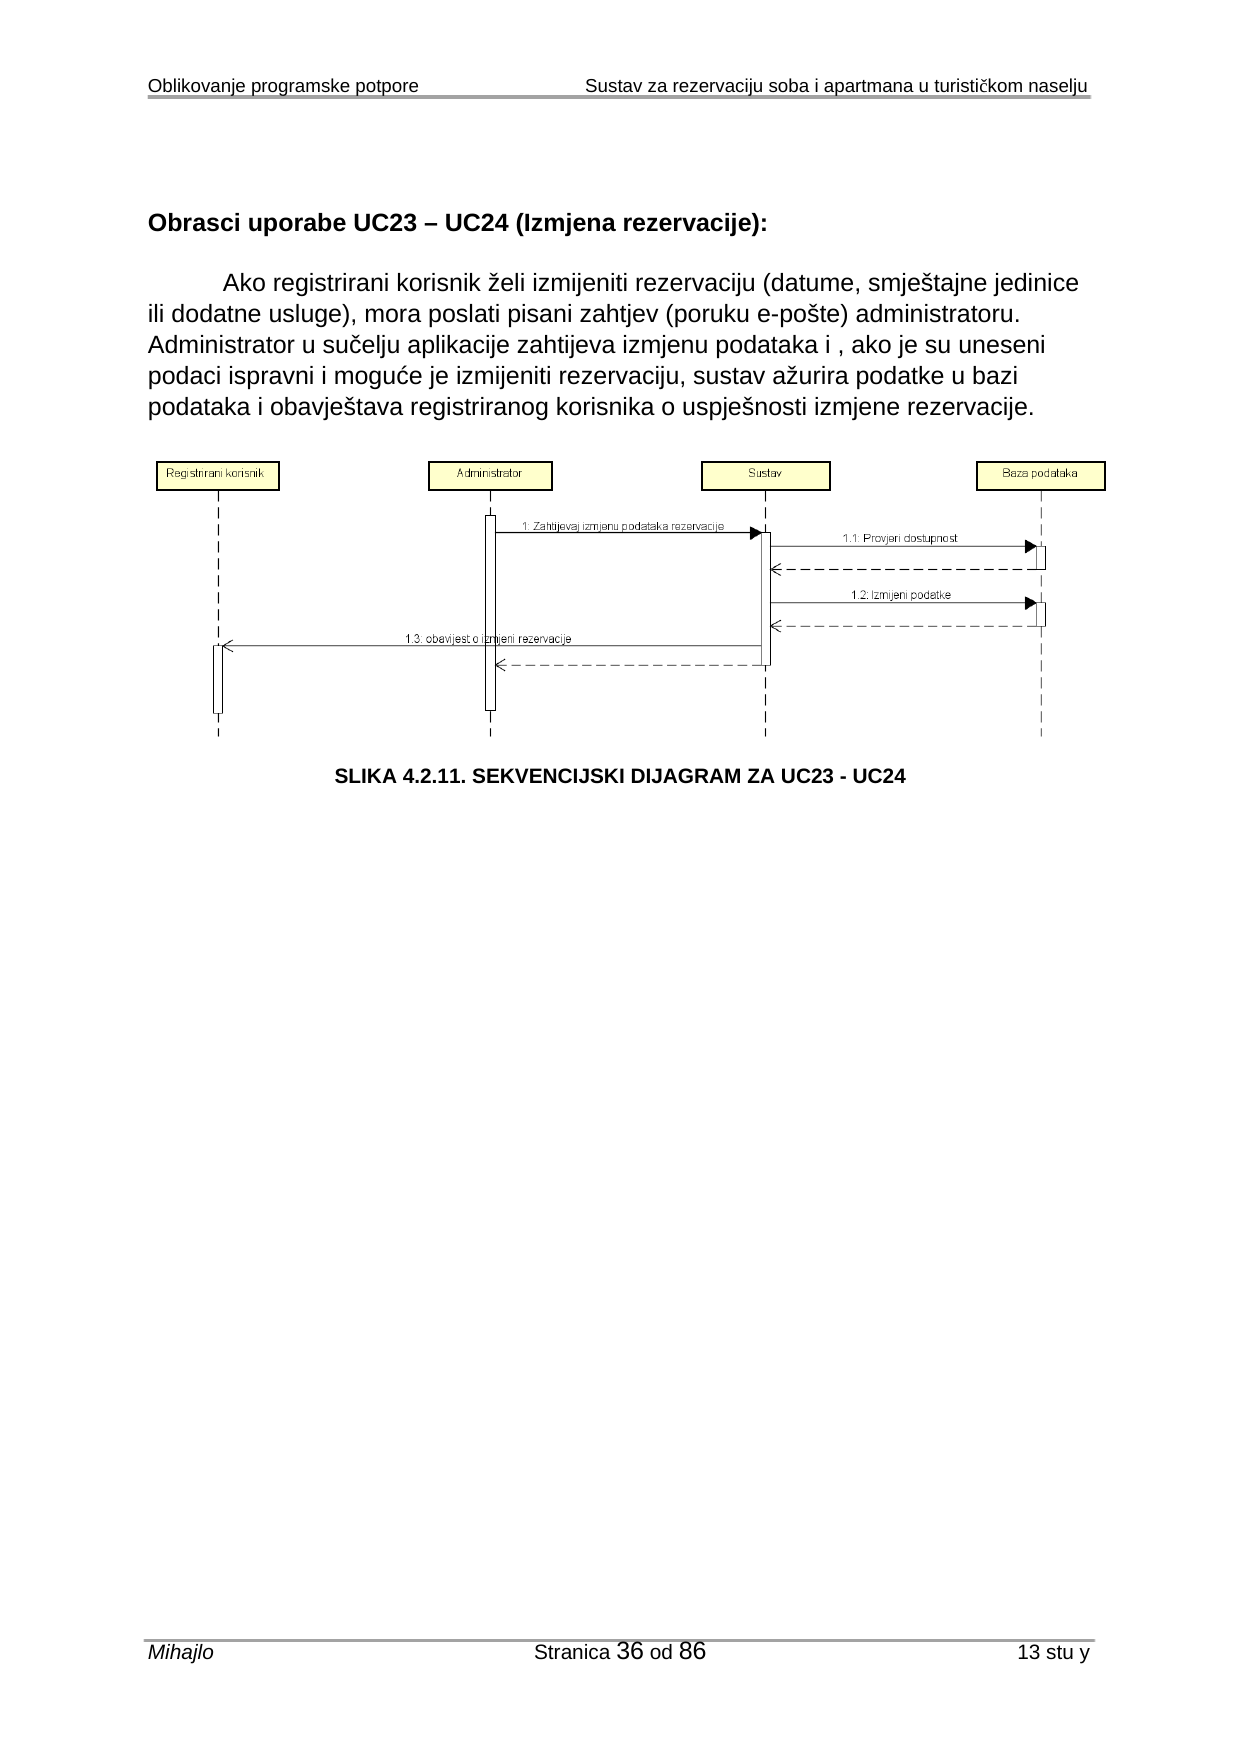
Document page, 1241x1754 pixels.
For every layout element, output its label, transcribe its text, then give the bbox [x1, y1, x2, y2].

text Slika 4.2.11. Sekvencijski dijagram za UC23 - UC24 [148, 764, 1093, 788]
text Obrasci uporabe UC23 – UC24 (Izmjena rezervacije): [148, 208, 1093, 237]
picture [147, 95, 1092, 99]
text Ako registrirani korisnik želi izmijeniti rezervaciju (datume, smještajne jedinice ili dodatne usluge), mora poslati pisani zahtjev (poruku e-pošte) administratoru. Administrator u sučelju aplikacije zahtijeva izmjenu podataka i , ako je su uneseni podaci ispravni i moguće je izmijeniti rezervaciju, sustav ažurira podatke u bazi podataka i obavještava registriranog korisnika o uspješnosti izmjene rezervacije. [148, 268, 1093, 421]
picture [147, 452, 1114, 745]
